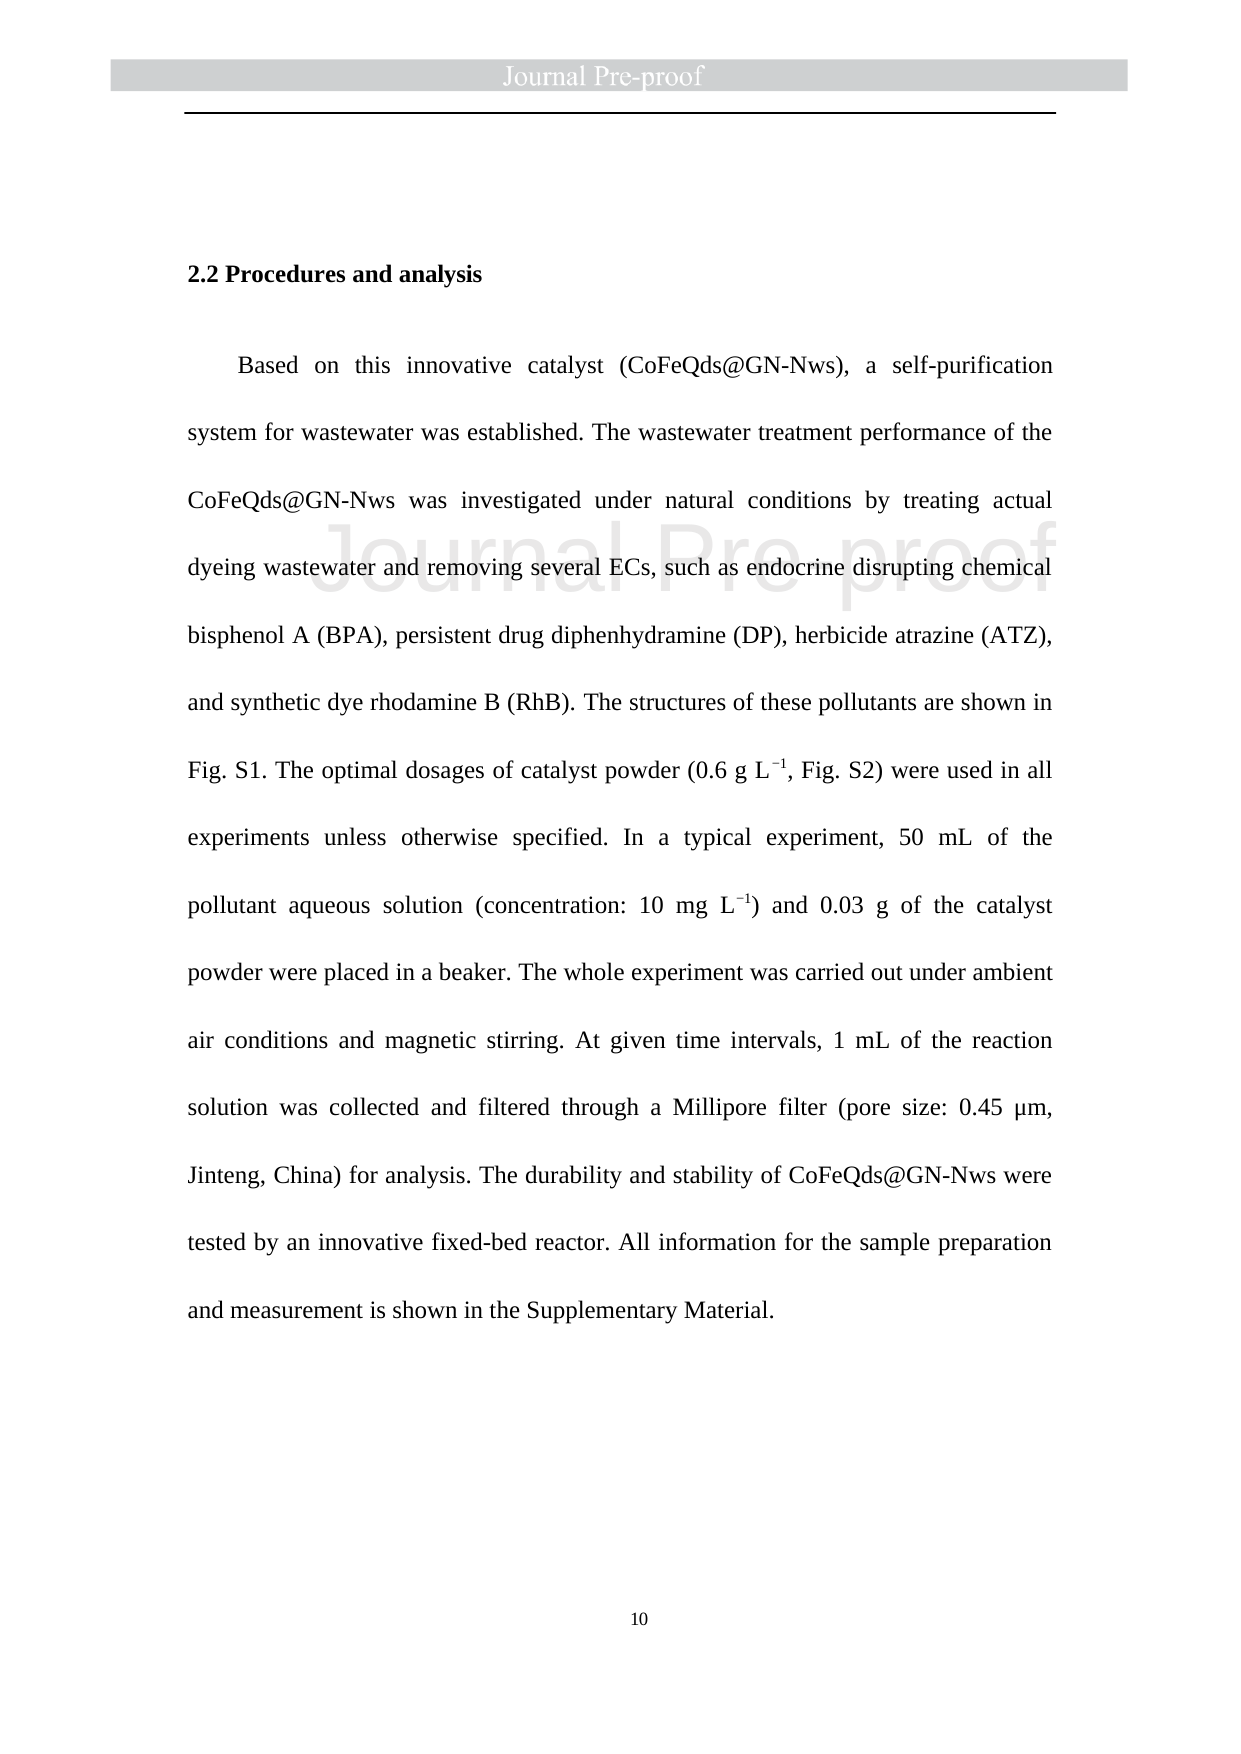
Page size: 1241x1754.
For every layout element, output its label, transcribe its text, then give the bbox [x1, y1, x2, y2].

text Based on this innovative catalyst (CoFeQds@GN-Nws), a self-purification system for wastewater was established. The wastewater treatment performance of the CoFeQds@GN-Nws was investigated under natural conditions by treating actual dyeing wastewater and removing several ECs, such as endocrine disrupting chemical bisphenol A (BPA), persistent drug diphenhydramine (DP), herbicide atrazine (ATZ), and synthetic dye rhodamine B (RhB). The structures of these pollutants are shown in Fig. S1. The optimal dosages of catalyst powder (0.6 g L−1, Fig. S2) were used in all experiments unless otherwise specified. In a typical experiment, 50 mL of the pollutant aqueous solution (concentration: 10 mg L−1) and 0.03 g of the catalyst powder were placed in a beaker. The whole experiment was carried out under ambient air conditions and magnetic stirring. At given time intervals, 1 mL of the reaction solution was collected and filtered through a Millipore filter (pore size: 0.45 μm, Jinteng, China) for analysis. The durability and stability of CoFeQds@GN-Nws were tested by an innovative fixed-bed reactor. All information for the sample preparation and measurement is shown in the Supplementary Material. [187, 350, 1053, 1323]
picture [503, 65, 705, 91]
subtitle Procedures and analysis [187, 259, 1071, 288]
